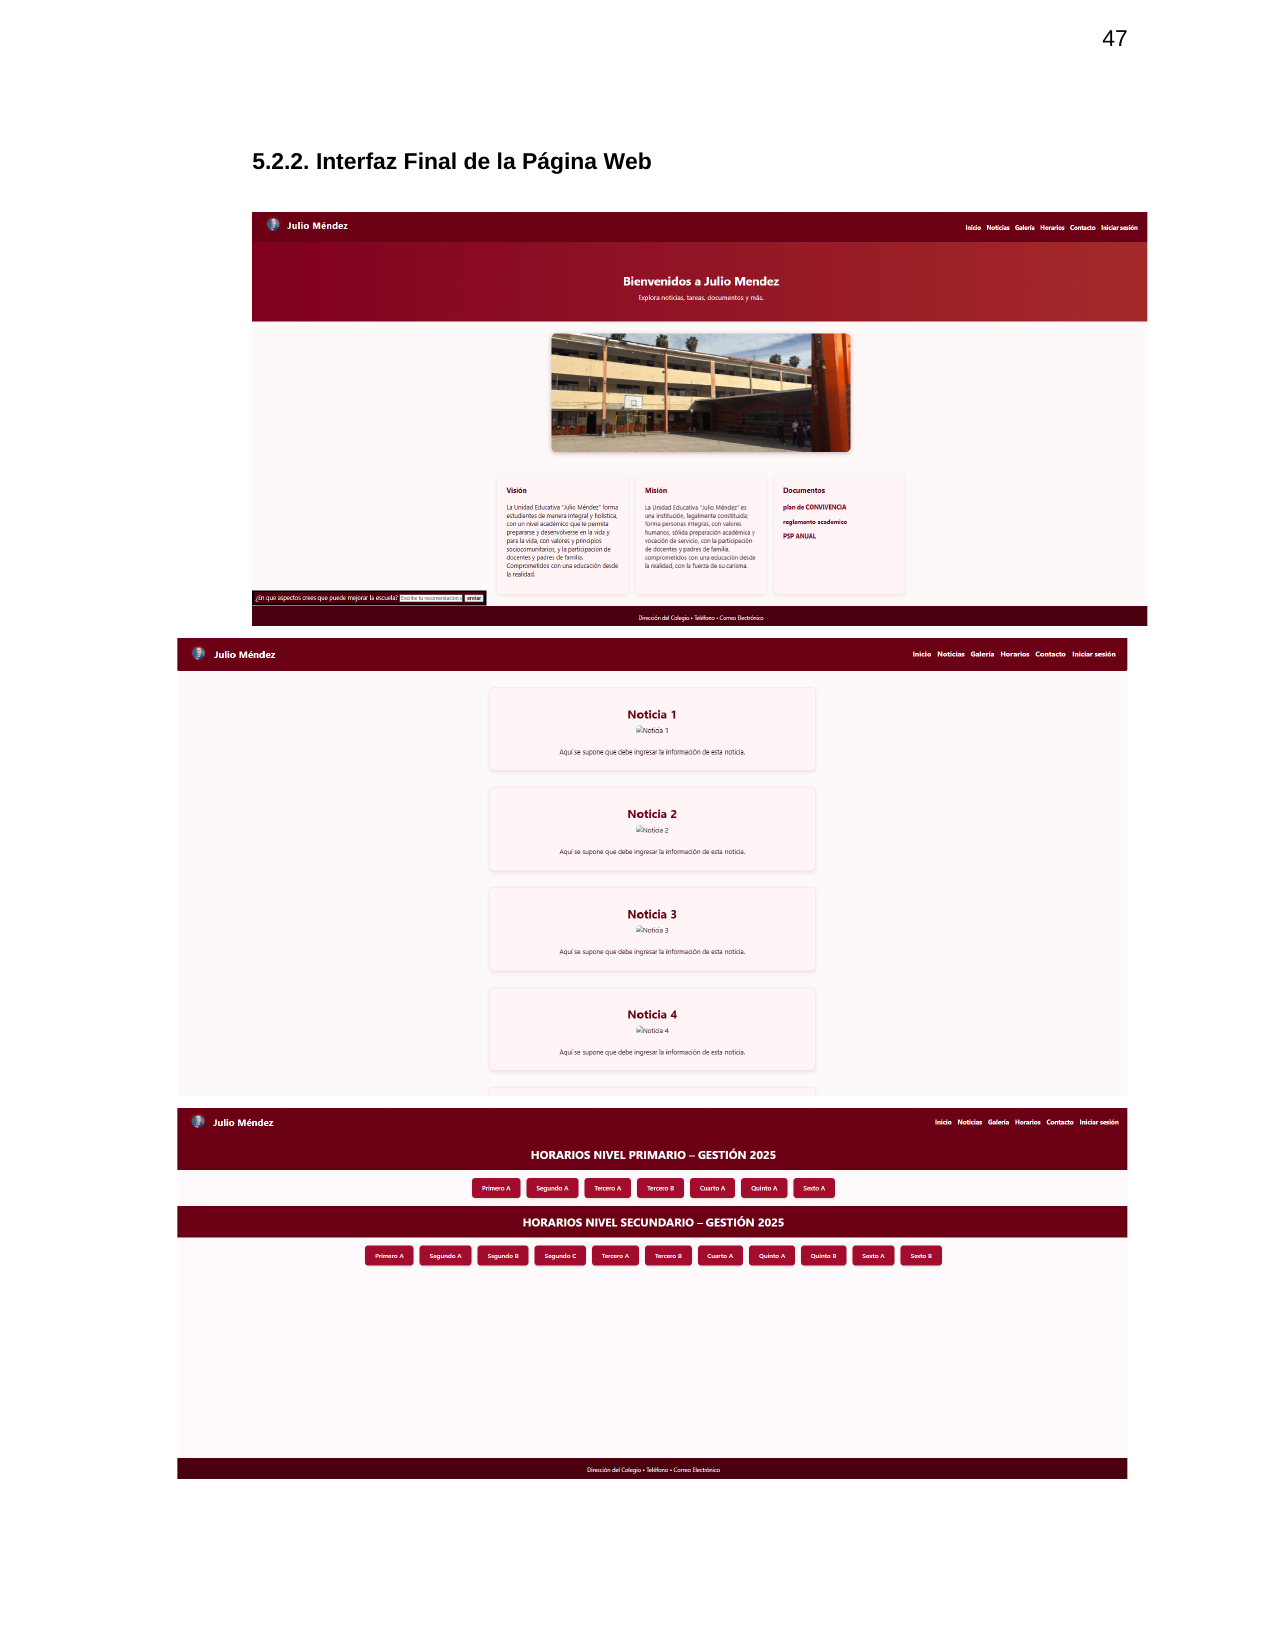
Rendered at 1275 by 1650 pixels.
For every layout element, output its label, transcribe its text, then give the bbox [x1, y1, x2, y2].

picture [177, 638, 1128, 1096]
picture [177, 1108, 1128, 1479]
picture [252, 212, 1148, 626]
subtitle 5.2.2. Interfaz Final de la Página Web [177, 148, 1127, 174]
